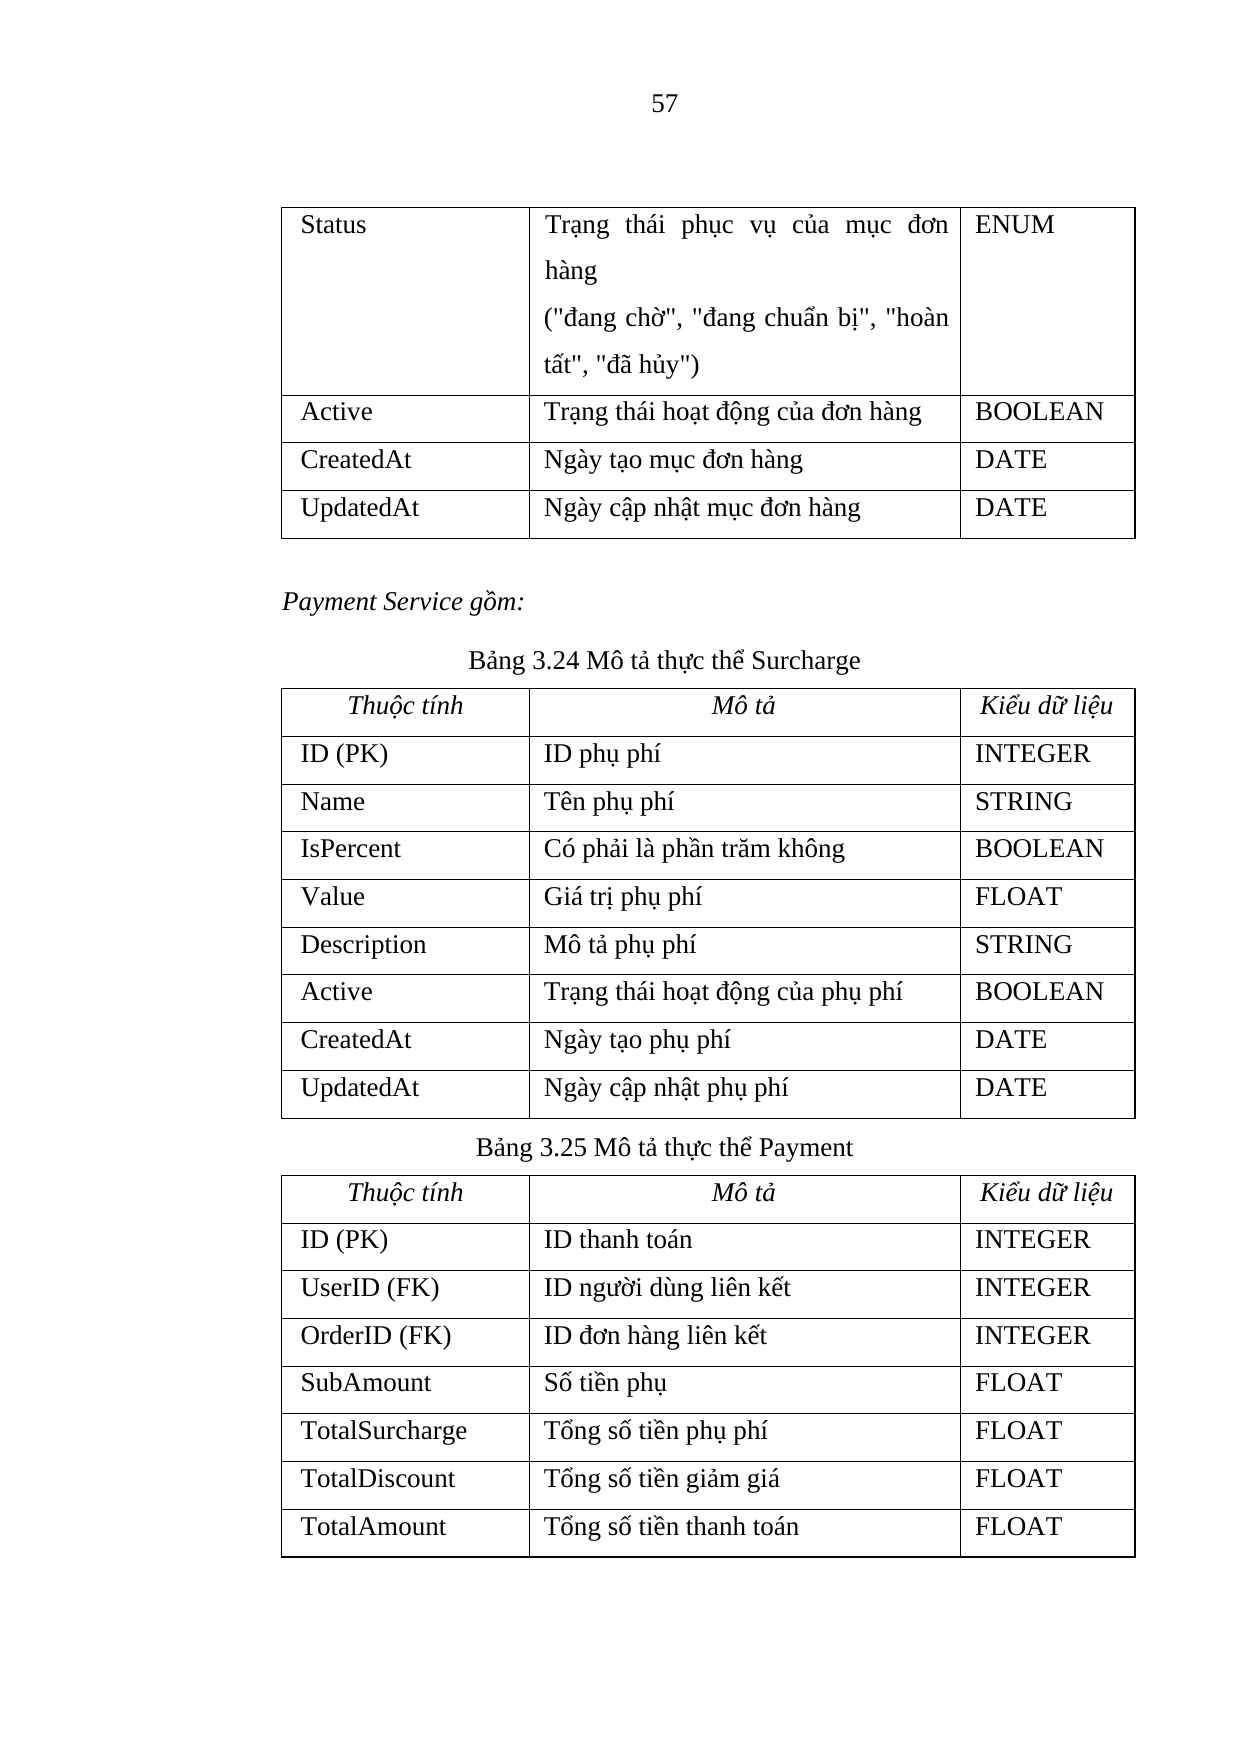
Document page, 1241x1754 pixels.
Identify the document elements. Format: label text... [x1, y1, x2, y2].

table_cell ID (PK) [282, 737, 529, 783]
table_cell Có phải là phần trăm không [530, 832, 960, 879]
table_cell ID người dùng liên kết [530, 1271, 960, 1318]
table_cell STRING [961, 785, 1134, 831]
table_cell Description [282, 928, 529, 974]
table_cell CreatedAt [282, 1023, 529, 1070]
table_cell ID (PK) [282, 1224, 529, 1270]
table_cell BOOLEAN [961, 832, 1134, 879]
table_cell ENUM [961, 208, 1134, 394]
table_cell INTEGER [961, 737, 1134, 783]
table_cell TotalDiscount [282, 1462, 529, 1509]
table_cell Status [282, 208, 529, 394]
table_cell ID phụ phí [530, 737, 960, 783]
table_cell Ngày cập nhật phụ phí [530, 1071, 960, 1117]
table_cell STRING [961, 928, 1134, 974]
text Bảng 3.25 Mô tả thực thể Payment [207, 1131, 1122, 1162]
table_cell UserID (FK) [282, 1271, 529, 1318]
table_cell FLOAT [961, 1367, 1134, 1413]
table_cell Trạng thái hoạt động của phụ phí [530, 975, 960, 1022]
table_header Mô tả [530, 689, 960, 736]
table_cell INTEGER [961, 1319, 1134, 1366]
table_cell DATE [961, 1023, 1134, 1070]
table_cell Giá trị phụ phí [530, 880, 960, 927]
table_header Kiểu dữ liệu [961, 1176, 1134, 1222]
table_cell SubAmount [282, 1367, 529, 1413]
table_header Thuộc tính [282, 689, 529, 736]
table_cell IsPercent [282, 832, 529, 879]
table_cell Mô tả phụ phí [530, 928, 960, 974]
table_header Mô tả [530, 1176, 960, 1222]
table_cell FLOAT [961, 880, 1134, 927]
table_cell UpdatedAt [282, 1071, 529, 1117]
table_cell UpdatedAt [282, 491, 529, 538]
table_cell OrderID (FK) [282, 1319, 529, 1366]
table_cell Value [282, 880, 529, 927]
table_cell Tổng số tiền giảm giá [530, 1462, 960, 1509]
table_cell BOOLEAN [961, 396, 1134, 442]
table_cell Active [282, 396, 529, 442]
table_header Thuộc tính [282, 1176, 529, 1222]
table_cell Trạng thái hoạt động của đơn hàng [530, 396, 960, 442]
table_cell Ngày cập nhật mục đơn hàng [530, 491, 960, 538]
table_cell ID thanh toán [530, 1224, 960, 1270]
table_cell Số tiền phụ [530, 1367, 960, 1413]
table_cell BOOLEAN [961, 975, 1134, 1022]
table_cell INTEGER [961, 1224, 1134, 1270]
table_cell Trạng thái phục vụ của mục đơn hàng ("đang chờ", "đang chuẩn bị", "hoàn tất", "đã hủy") [530, 208, 960, 394]
table_cell Active [282, 975, 529, 1022]
table_cell ID đơn hàng liên kết [530, 1319, 960, 1366]
table_cell FLOAT [961, 1414, 1134, 1461]
table_cell DATE [961, 1071, 1134, 1117]
table_cell Ngày tạo mục đơn hàng [530, 443, 960, 490]
text Payment Service gồm: [207, 585, 1122, 616]
table_cell FLOAT [961, 1462, 1134, 1509]
table_cell DATE [961, 491, 1134, 538]
table_cell Name [282, 785, 529, 831]
table_cell FLOAT [961, 1510, 1134, 1556]
table_cell TotalAmount [282, 1510, 529, 1556]
table_header Kiểu dữ liệu [961, 689, 1134, 736]
table_cell Tổng số tiền phụ phí [530, 1414, 960, 1461]
table_cell INTEGER [961, 1271, 1134, 1318]
table_cell Tổng số tiền thanh toán [530, 1510, 960, 1556]
table_cell TotalSurcharge [282, 1414, 529, 1461]
table_cell Ngày tạo phụ phí [530, 1023, 960, 1070]
text Bảng 3.24 Mô tả thực thể Surcharge [207, 644, 1122, 676]
table_cell DATE [961, 443, 1134, 490]
table_cell CreatedAt [282, 443, 529, 490]
table_cell Tên phụ phí [530, 785, 960, 831]
